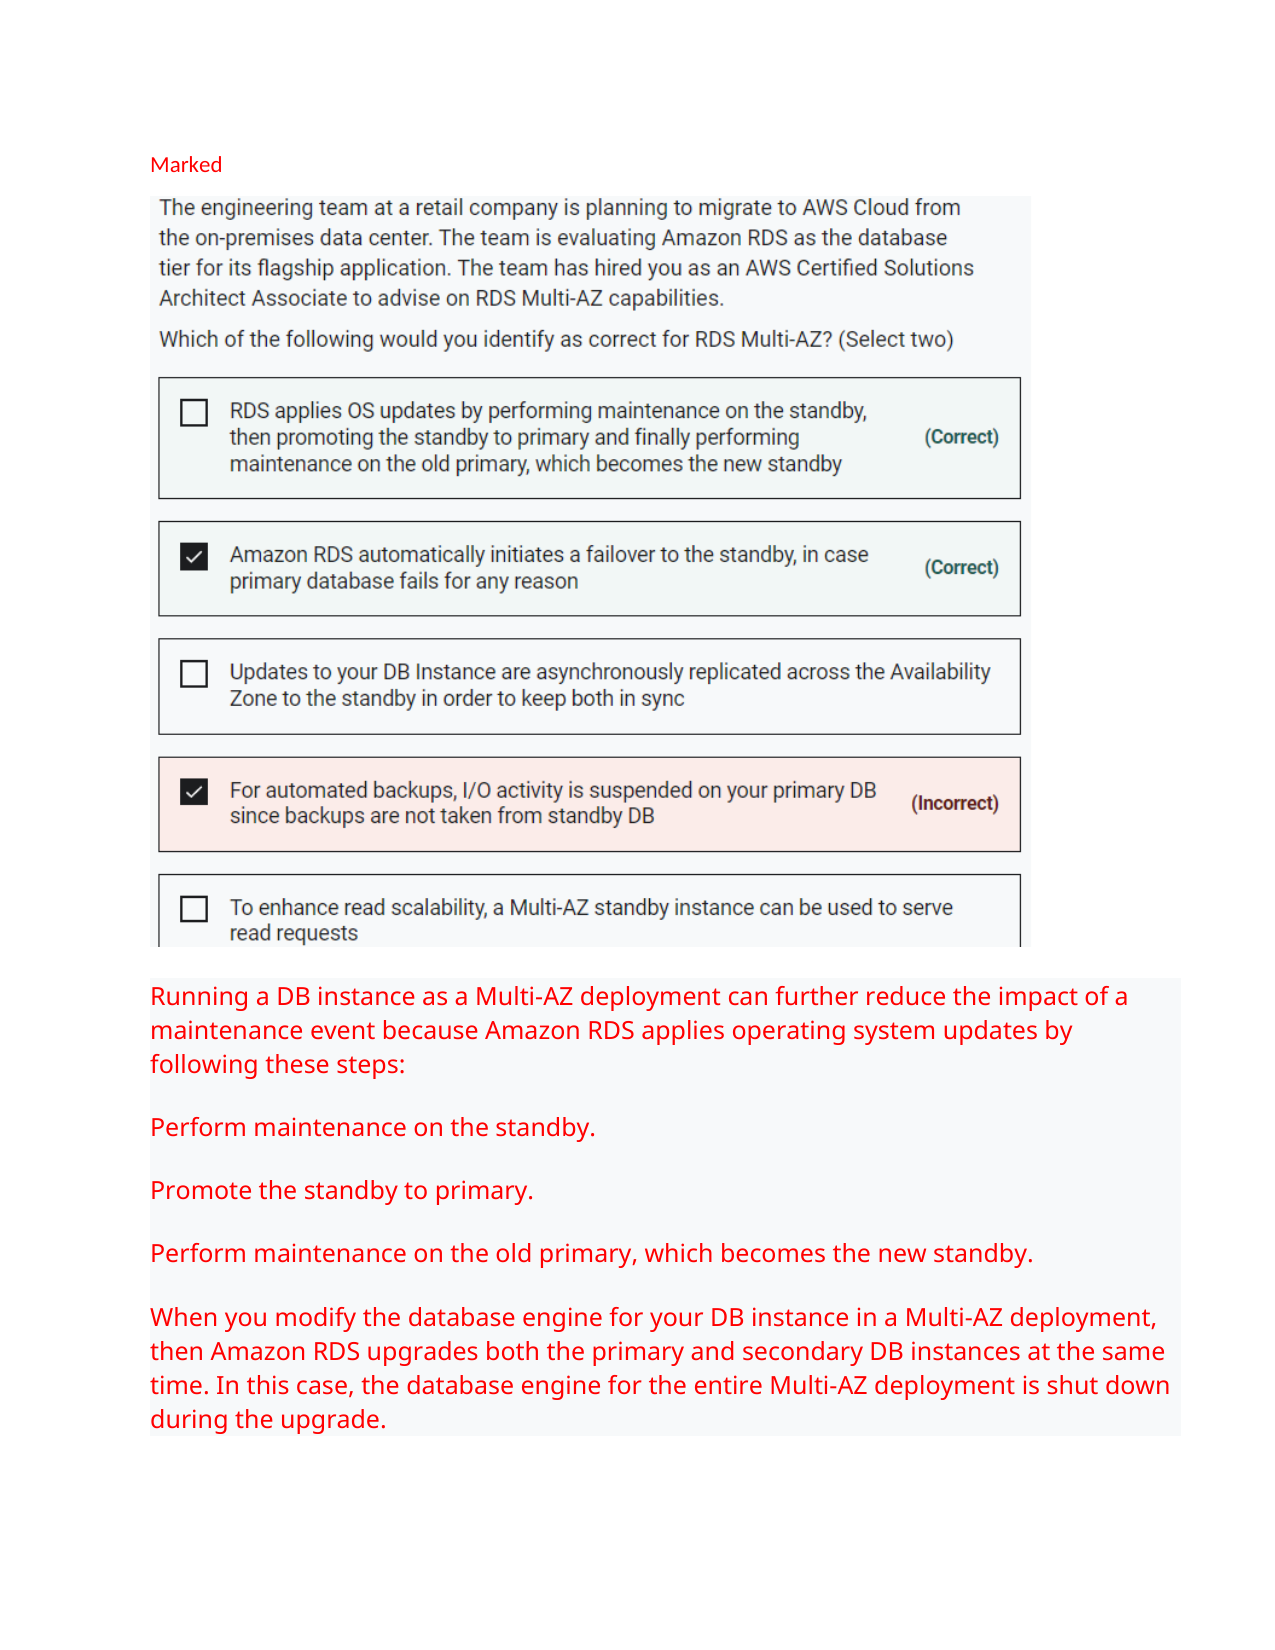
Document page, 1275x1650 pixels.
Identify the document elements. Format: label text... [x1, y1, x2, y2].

text Marked [150, 150, 1181, 178]
text Perform maintenance on the standby. [150, 1109, 1181, 1144]
text When you modify the database engine for your DB instance in a Multi-AZ deployment, then Amazon RDS upgrades both the primary and secondary DB instances at the same time. In this case, the database engine for the entire Multi-AZ deployment is shut down during the upgrade. [150, 1299, 1181, 1436]
text Perform maintenance on the old primary, which becomes the new standby. [150, 1236, 1181, 1270]
text Running a DB instance as a Multi-AZ deployment can further reduce the impact of a maintenance event because Amazon RDS applies operating system updates by following these steps: [150, 978, 1181, 1080]
text Promote the standby to primary. [150, 1173, 1181, 1207]
picture [150, 196, 1032, 947]
